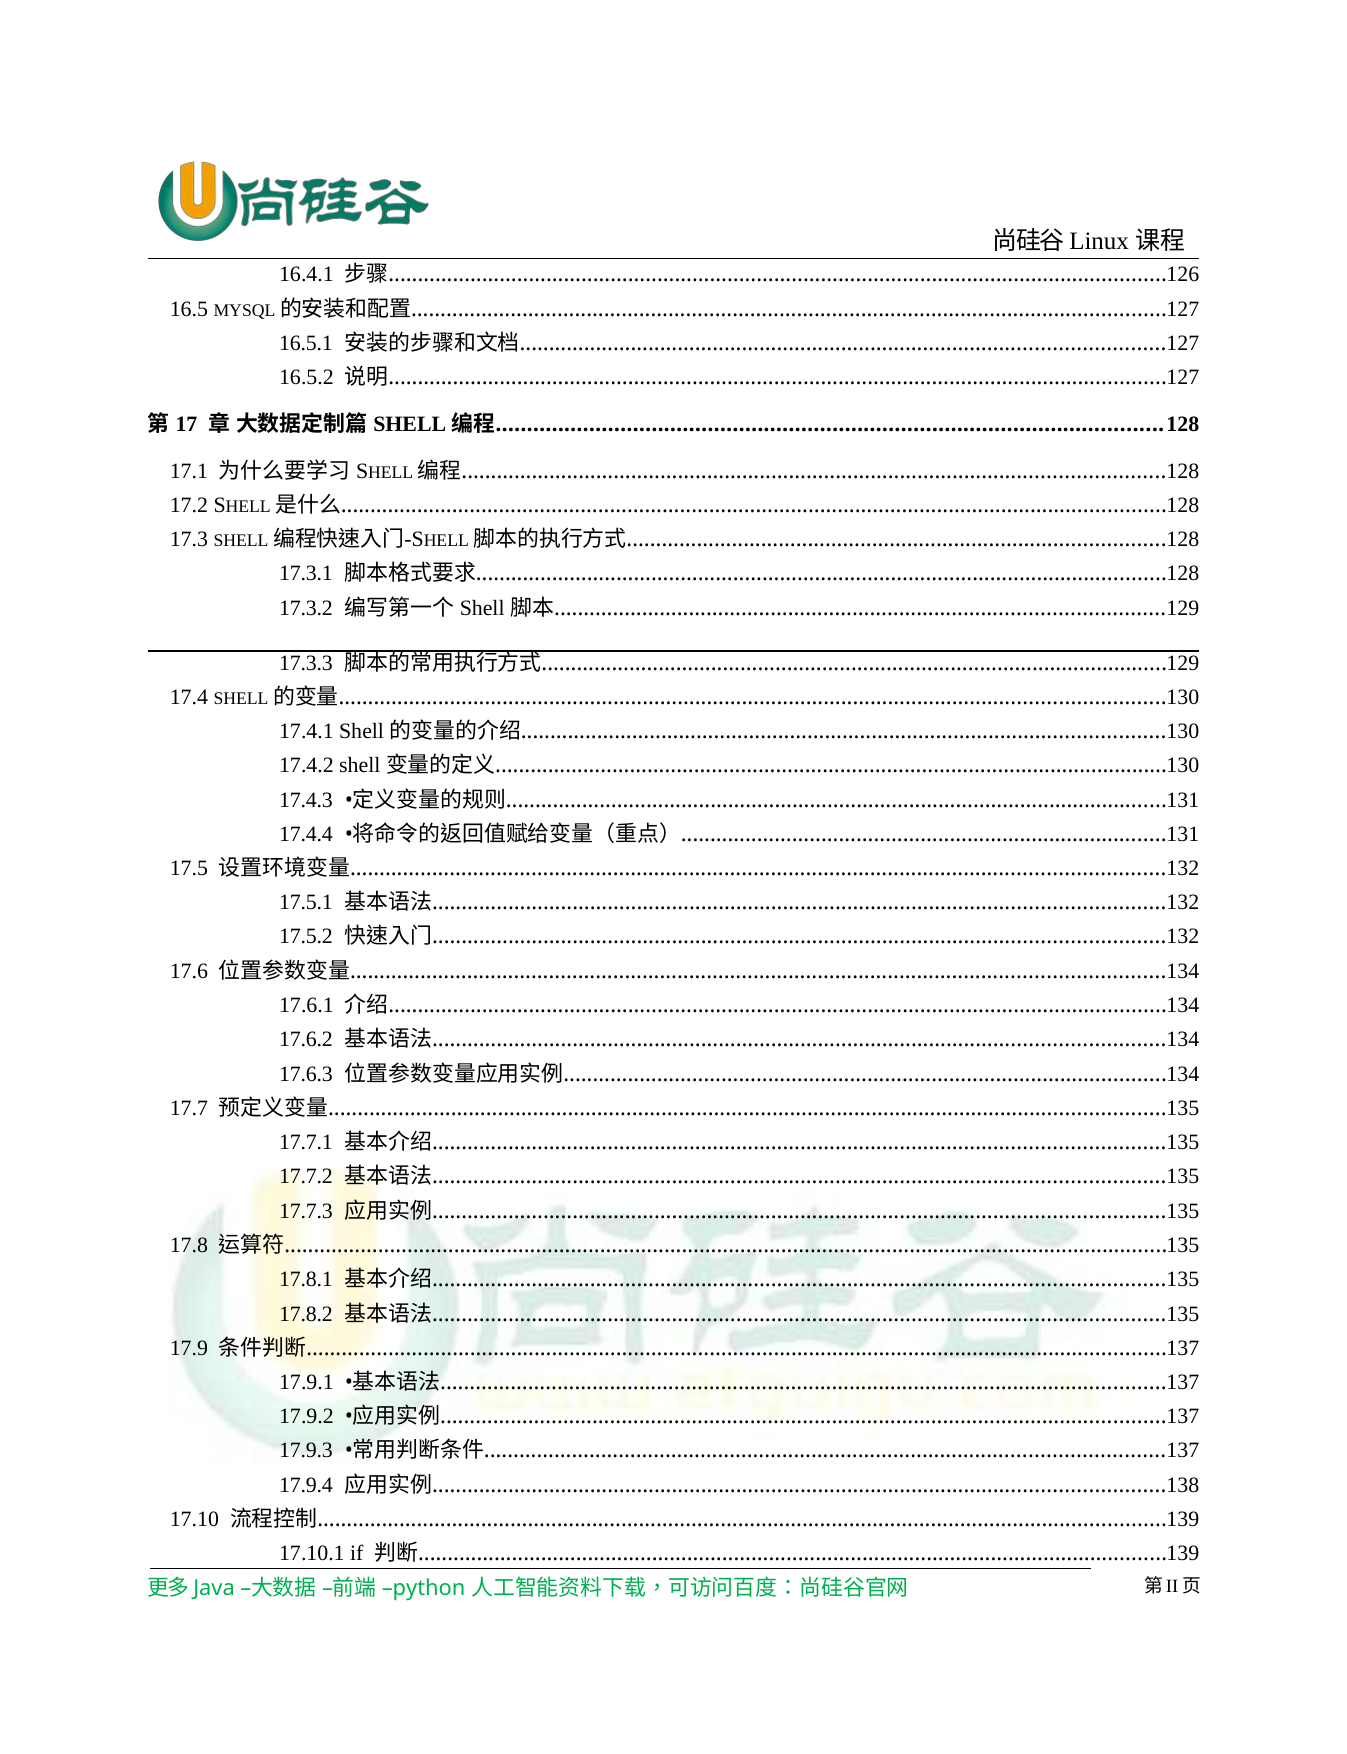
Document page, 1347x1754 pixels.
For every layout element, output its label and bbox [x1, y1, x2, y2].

picture [169, 1167, 1131, 1464]
picture [147, 153, 436, 249]
